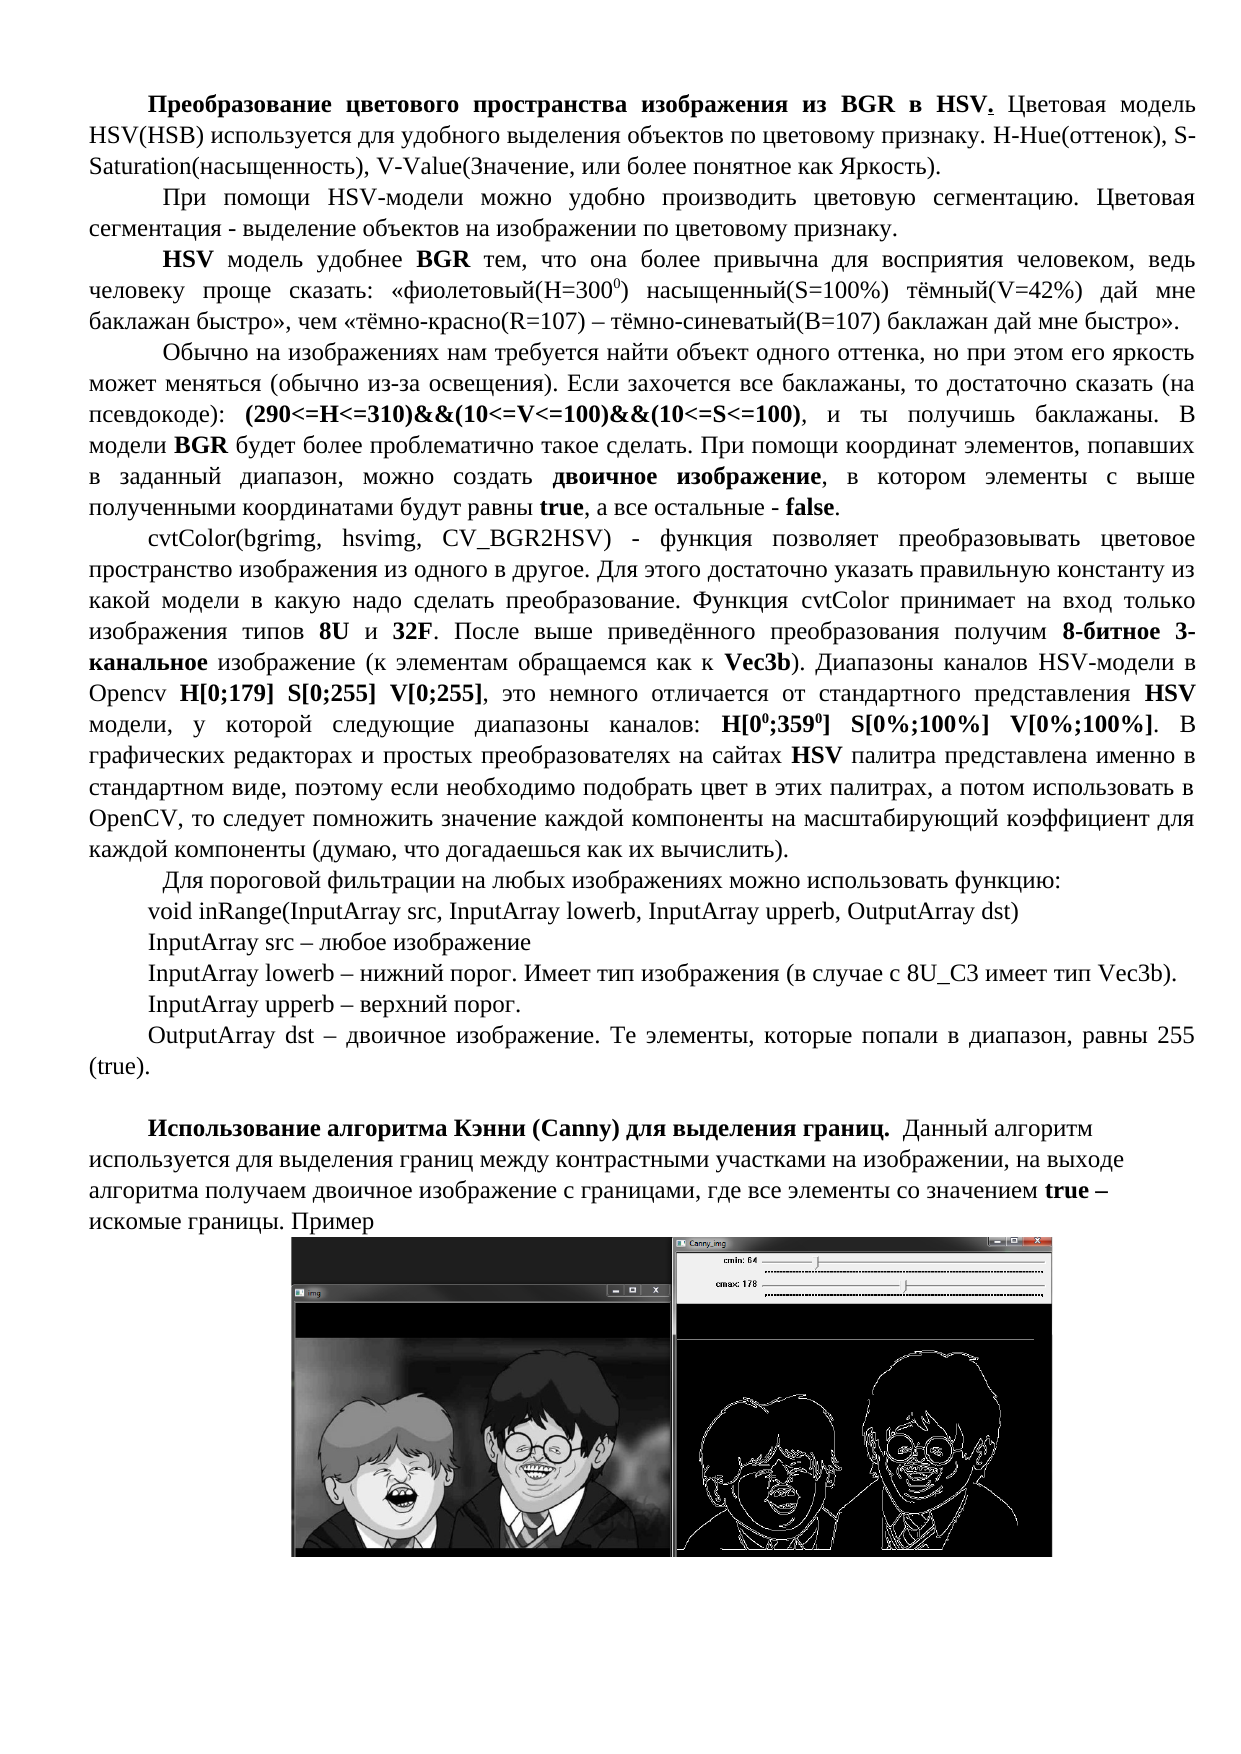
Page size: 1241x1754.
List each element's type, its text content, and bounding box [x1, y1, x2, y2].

text InputArray upperb – верхний порог. [89, 989, 1196, 1018]
text cvtColor(bgrimg, hsvimg, CV_BGR2HSV) - функция позволяет преобразовывать цветовое пространство изображения из одного в другое. Для этого достаточно указать правильную константу из какой модели в какую надо сделать преобразование. Функция cvtColor принимает на вход только изображения типов 8U и 32F. После выше приведённого преобразования получим 8-битное 3-канальное изображение (к элементам обращаемся как к Vec3b). Диапазоны каналов HSV-модели в Opencv H[0;179] S[0;255] V[0;255], это немного отличается от стандартного представления HSV модели, у которой следующие диапазоны каналов: H[00;3590] S[0%;100%] V[0%;100%]. В графических редакторах и простых преобразователях на сайтах HSV палитра представлена именно в стандартном виде, поэтому если необходимо подобрать цвет в этих палитрах, а потом использовать в OpenCV, то следует помножить значение каждой компоненты на масштабирующий коэффициент для каждой компоненты (думаю, что догадаешься как их вычислить). [89, 523, 1196, 862]
text Обычно на изображениях нам требуется найти объект одного оттенка, но при этом его яркость может меняться (обычно из-за освещения). Если захочется все баклажаны, то достаточно сказать (на псевдокоде): (290<=H<=310)&&(10<=V<=100)&&(10<=S<=100), и ты получишь баклажаны. В модели BGR будет более проблематично такое сделать. При помощи координат элементов, попавших в заданный диапазон, можно создать двоичное изображение, в котором элементы с выше полученными координатами будут равны true, а все остальные - false. [89, 337, 1196, 521]
text При помощи HSV-модели можно удобно производить цветовую сегментацию. Цветовая сегментация - выделение объектов на изображении по цветовому признаку. [89, 182, 1196, 242]
text Преобразование цветового пространства изображения из BGR в HSV. Цветовая модель HSV(HSB) используется для удобного выделения объектов по цветовому признаку. H-Hue(оттенок), S-Saturation(насыщенность), V-Value(Значение, или более понятное как Яркость). [89, 89, 1196, 179]
text HSV модель удобнее BGR тем, что она более привычна для восприятия человеком, ведь человеку проще сказать: «фиолетовый(H=3000) насыщенный(S=100%) тёмный(V=42%) дай мне баклажан быстро», чем «тёмно-красно(R=107) – тёмно-синеватый(B=107) баклажан дай мне быстро». [89, 244, 1196, 335]
text Для пороговой фильтрации на любых изображениях можно использовать функцию: [89, 865, 1196, 893]
text OutputArray dst – двоичное изображение. Те элементы, которые попали в диапазон, равны 255 (true). [89, 1020, 1196, 1080]
text InputArray src – любое изображение [89, 927, 1196, 956]
text InputArray lowerb – нижний порог. Имеет тип изображения (в случае с 8U_C3 имеет тип Vec3b). [89, 958, 1196, 987]
picture [291, 1237, 1053, 1557]
text Использование алгоритма Кэнни (Canny) для выделения границ. Данный алгоритм используется для выделения границ между контрастными участками на изображении, на выходе алгоритма получаем двоичное изображение с границами, где все элементы со значением true – искомые границы. Пример [89, 1113, 1196, 1235]
text void inRange(InputArray src, InputArray lowerb, InputArray upperb, OutputArray dst) [89, 896, 1196, 924]
